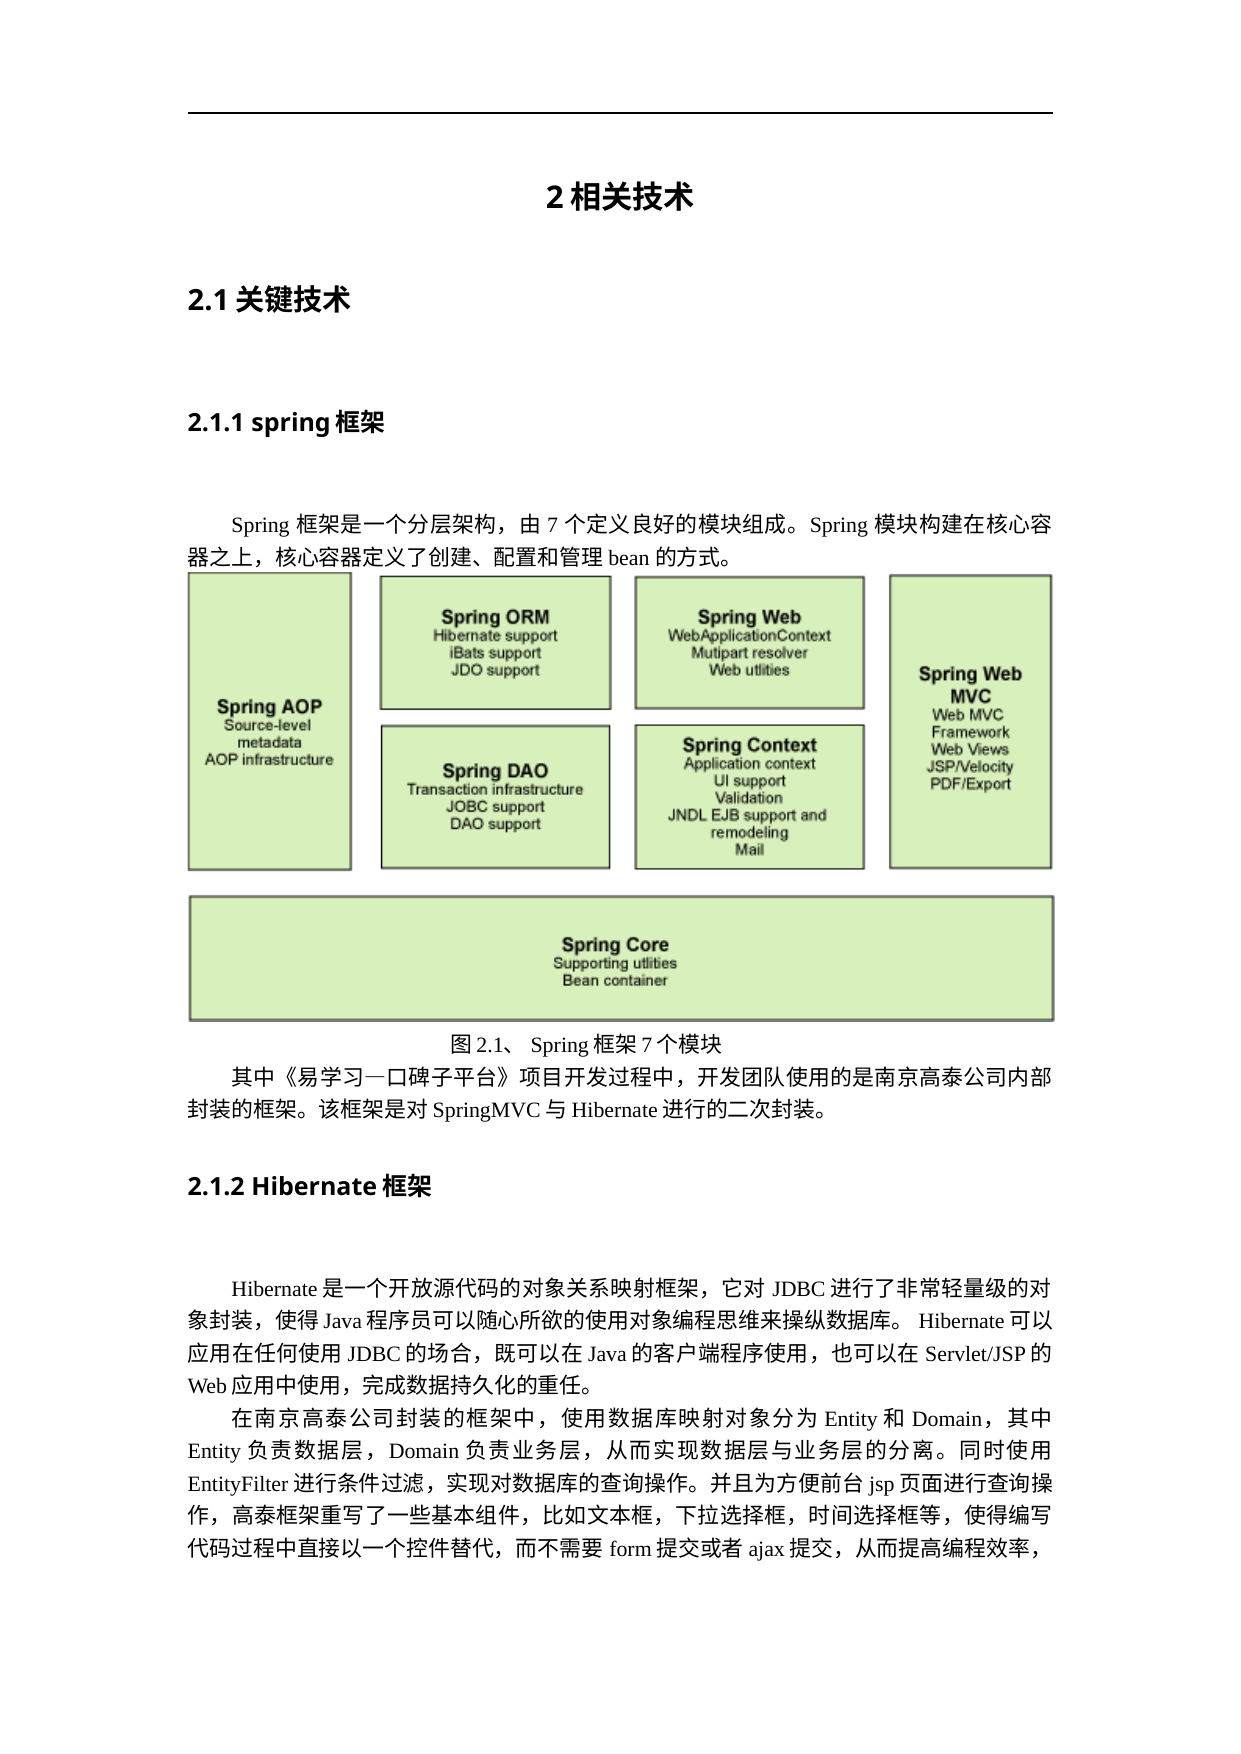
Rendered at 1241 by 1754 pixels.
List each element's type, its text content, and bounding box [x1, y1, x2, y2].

text Spring 框架是一个分层架构，由 7 个定义良好的模块组成。Spring 模块构建在核心容器之上，核心容器定义了创建、配置和管理 bean 的方式。 [187, 507, 1053, 572]
text 其中《易学习—口碑子平台》项目开发过程中，开发团队使用的是南京高泰公司内部封装的框架。该框架是对SpringMVC与Hibernate进行的二次封装。 [187, 1059, 1053, 1124]
text Hibernate是一个开放源代码的对象关系映射框架，它对JDBC进行了非常轻量级的对象封装，使得Java程序员可以随心所欲的使用对象编程思维来操纵数据库。 Hibernate可以应用在任何使用JDBC的场合，既可以在Java的客户端程序使用，也可以在Servlet/JSP的Web应用中使用，完成数据持久化的重任。 [187, 1270, 1053, 1400]
subtitle 2.1.2 Hibernate框架 [187, 1152, 1053, 1217]
subtitle 2.1.1 spring框架 [187, 388, 1053, 453]
subtitle 2.1关键技术 [187, 265, 1053, 330]
text 图2.1、 Spring框架7个模块 [406, 1027, 1053, 1059]
picture [187, 572, 1055, 1022]
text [187, 1400, 1053, 1563]
subtitle 2相关技术 [187, 162, 1053, 227]
